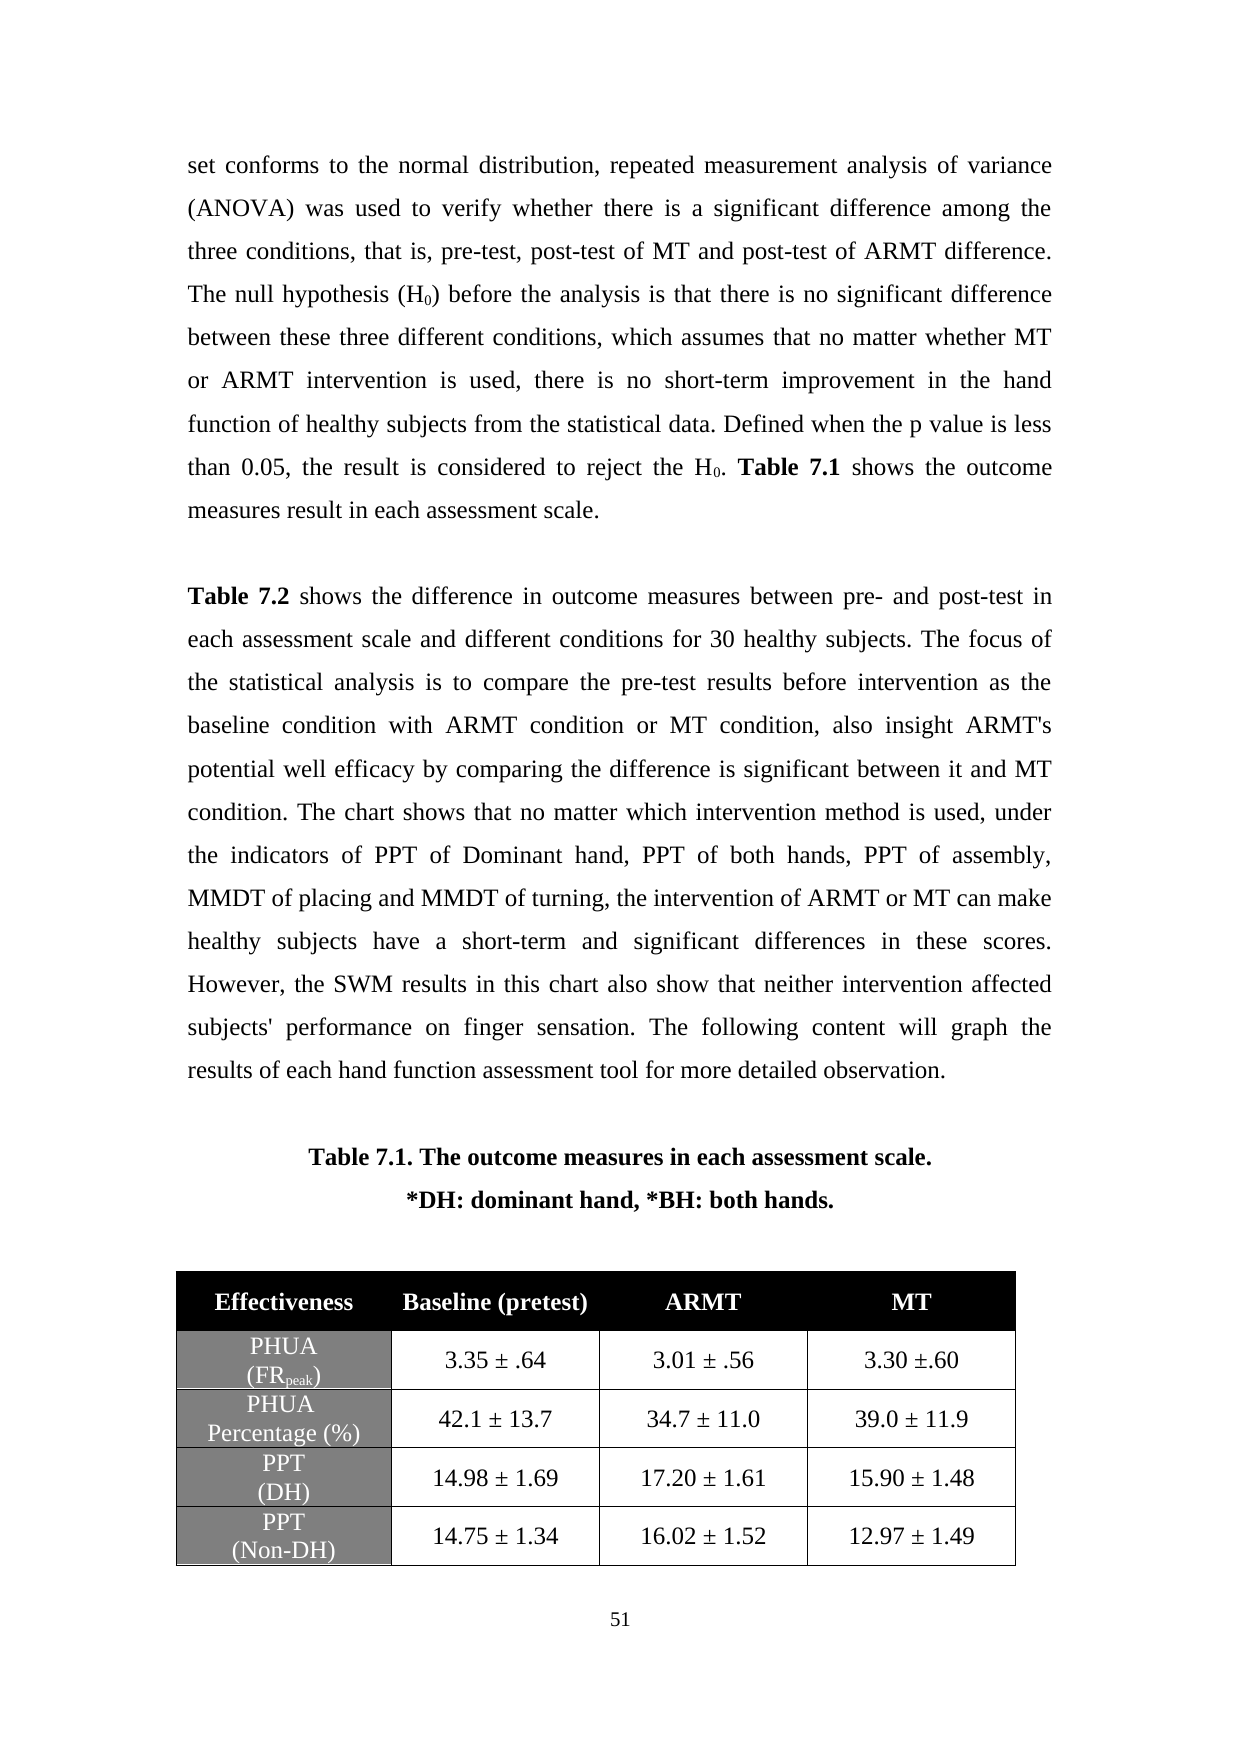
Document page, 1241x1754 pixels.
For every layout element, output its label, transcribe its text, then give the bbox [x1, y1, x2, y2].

table_cell PPT (Non-DH) [177, 1507, 391, 1564]
table_cell 17.20 ± 1.61 [600, 1448, 807, 1506]
table_cell 14.98 ± 1.69 [392, 1448, 599, 1506]
text Table 7.2 shows the difference in outcome measures between pre- and post-test in each assessment scale and different conditions for 30 healthy subjects. The focus of the statistical analysis is to compare the pre-test results before intervention as the baseline condition with ARMT condition or MT condition, also insight ARMT's potential well efficacy by comparing the difference is significant between it and MT condition. The chart shows that no matter which intervention method is used, under the indicators of PPT of Dominant hand, PPT of both hands, PPT of assembly, MMDT of placing and MMDT of turning, the intervention of ARMT or MT can make healthy subjects have a short-term and significant differences in these scores. However, the SWM results in this chart also show that neither intervention affected subjects' performance on finger sensation. The following content will graph the results of each hand function assessment tool for more detailed observation. [187, 581, 1053, 1084]
table_cell PHUA Percentage (%) [177, 1390, 391, 1447]
table_cell 3.30 ±.60 [808, 1331, 1015, 1388]
text *DH: dominant hand, *BH: both hands. [187, 1185, 1053, 1214]
table_cell 16.02 ± 1.52 [600, 1507, 807, 1564]
table_cell 15.90 ± 1.48 [808, 1448, 1015, 1506]
table_cell PHUA (FRpeak) [177, 1331, 391, 1388]
table_header Effectiveness [177, 1272, 391, 1330]
table_header ARMT [600, 1272, 807, 1330]
table_header Baseline (pretest) [392, 1272, 599, 1330]
table_cell 39.0 ± 11.9 [808, 1390, 1015, 1447]
table_cell 34.7 ± 11.0 [600, 1390, 807, 1447]
text Table 7.1. The outcome measures in each assessment scale. [187, 1142, 1053, 1171]
table_cell 12.97 ± 1.49 [808, 1507, 1015, 1564]
table_cell 42.1 ± 13.7 [392, 1390, 599, 1447]
table_cell PPT (DH) [177, 1448, 391, 1506]
table_cell 14.75 ± 1.34 [392, 1507, 599, 1564]
table_cell 3.35 ± .64 [392, 1331, 599, 1388]
table_cell 3.01 ± .56 [600, 1331, 807, 1388]
table_header MT [808, 1272, 1015, 1330]
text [187, 150, 1053, 524]
